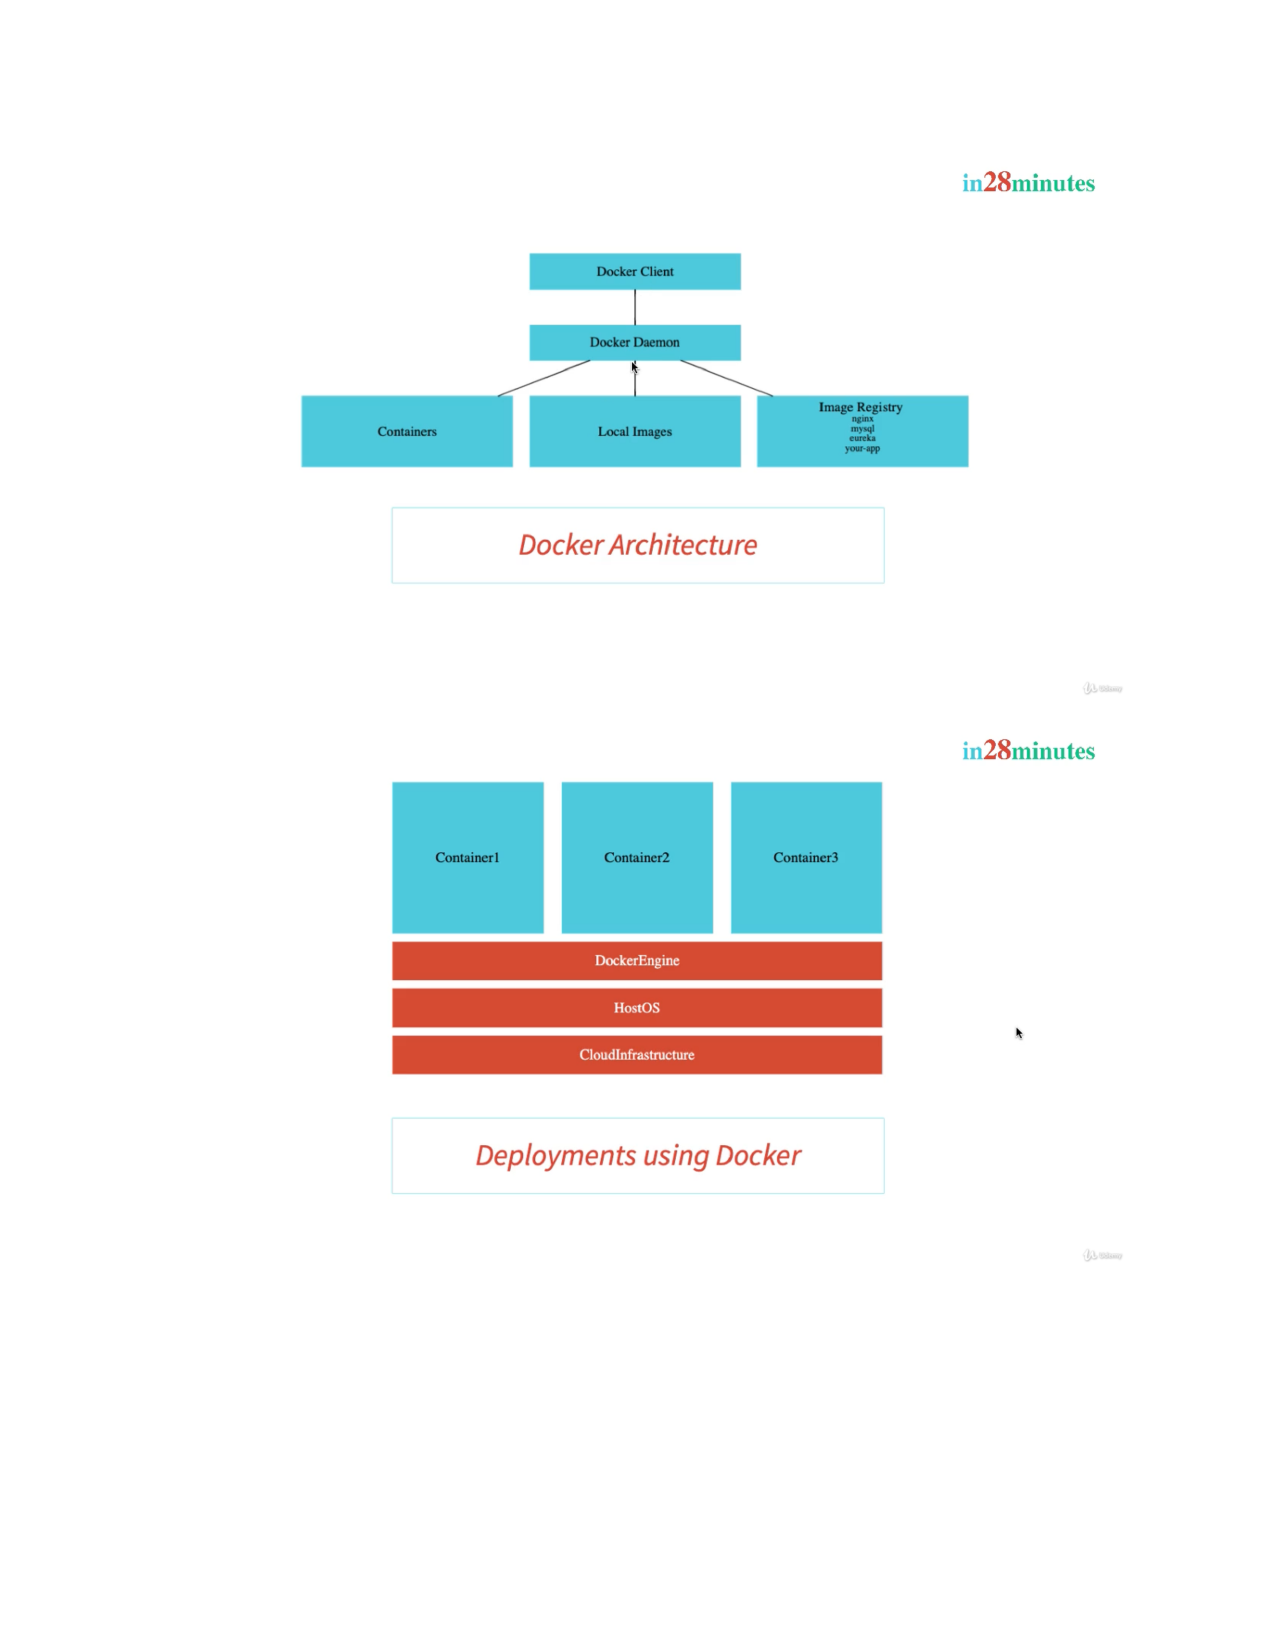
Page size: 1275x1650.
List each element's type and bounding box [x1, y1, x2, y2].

picture [150, 717, 1125, 1266]
picture [150, 150, 1125, 699]
